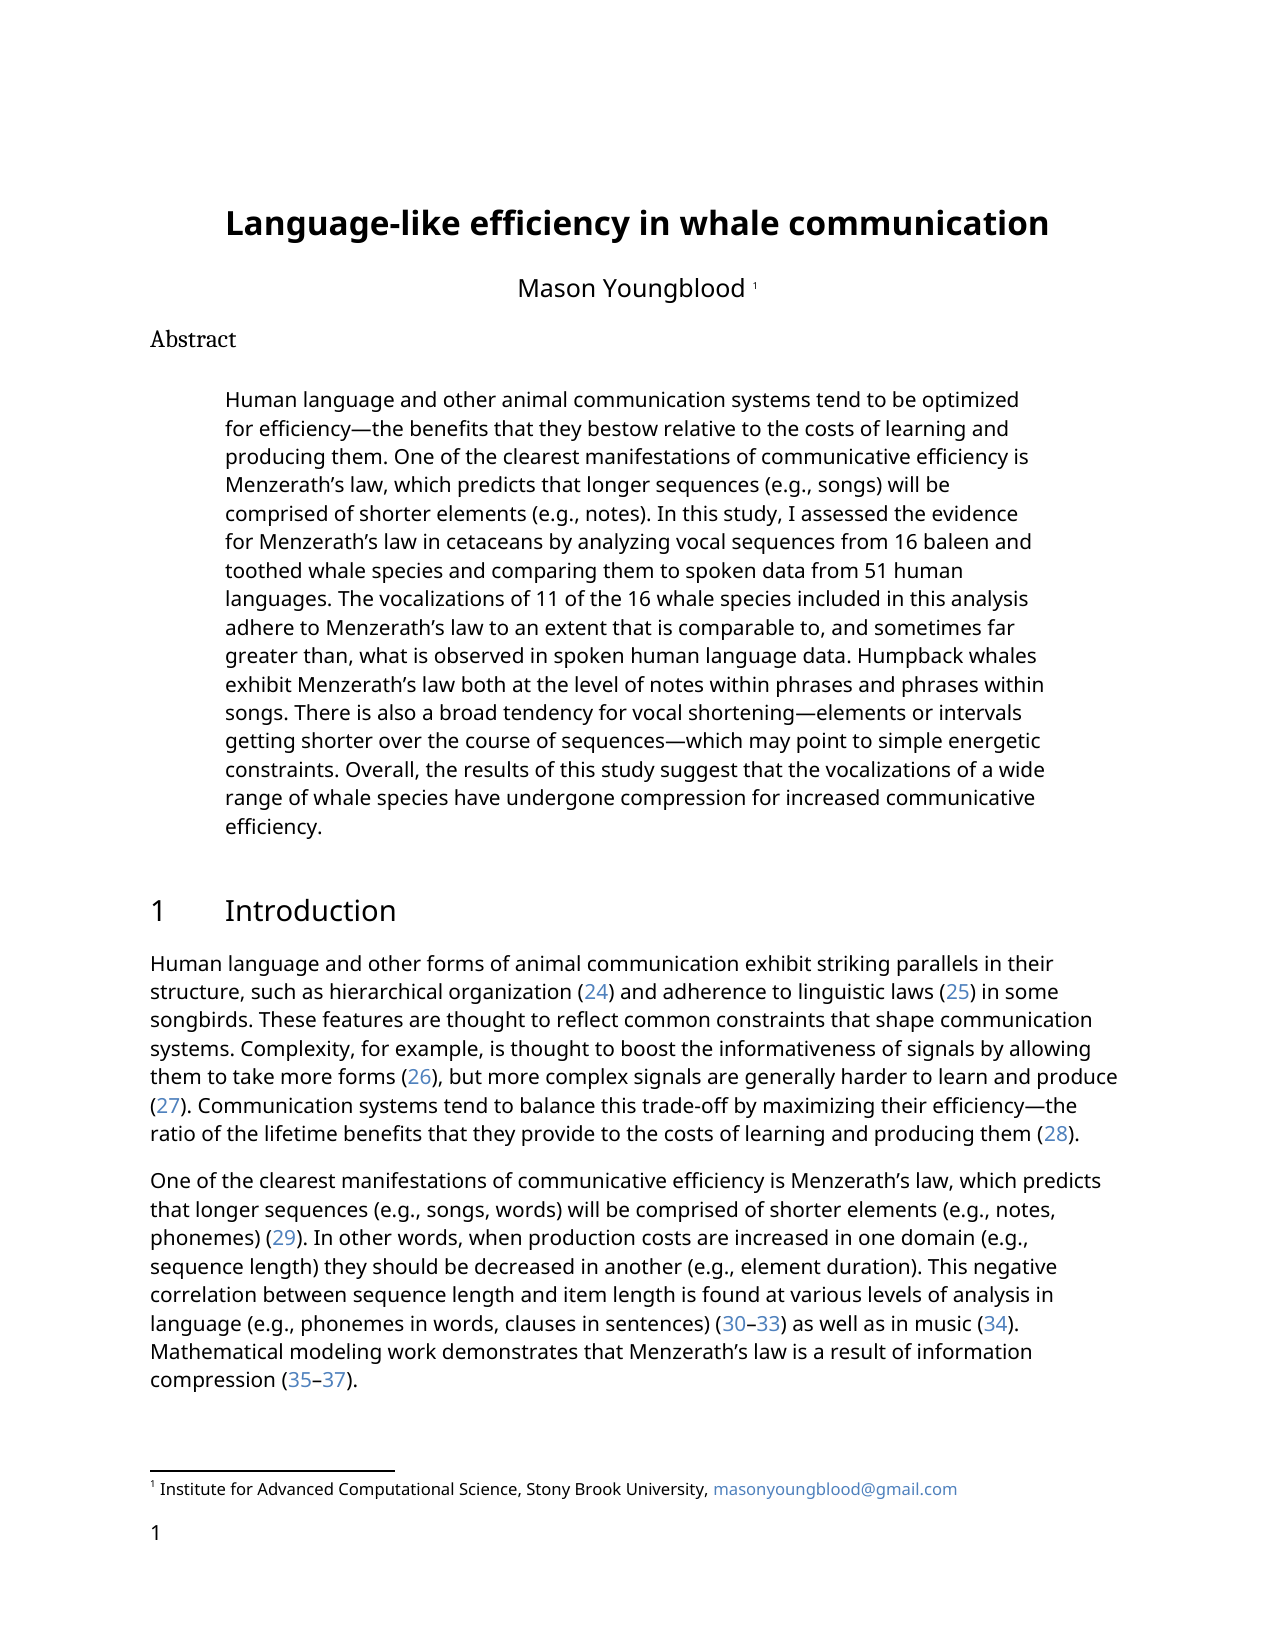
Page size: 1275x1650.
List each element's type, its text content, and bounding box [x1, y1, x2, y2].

text Human language and other animal communication systems tend to be optimized for efficiency—the benefits that they bestow relative to the costs of learning and producing them. One of the clearest manifestations of communicative efficiency is Menzerath’s law, which predicts that longer sequences (e.g., songs) will be comprised of shorter elements (e.g., notes). In this study, I assessed the evidence for Menzerath’s law in cetaceans by analyzing vocal sequences from 16 baleen and toothed whale species and comparing them to spoken data from 51 human languages. The vocalizations of 11 of the 16 whale species included in this analysis adhere to Menzerath’s law to an extent that is comparable to, and sometimes far greater than, what is observed in spoken human language data. Humpback whales exhibit Menzerath’s law both at the level of notes within phrases and phrases within songs. There is also a broad tendency for vocal shortening—elements or intervals getting shorter over the course of sequences—which may point to simple energetic constraints. Overall, the results of this study suggest that the vocalizations of a wide range of whale species have undergone compression for increased communicative efficiency. [225, 385, 1050, 840]
text One of the clearest manifestations of communicative efficiency is Menzerath’s law, which predicts that longer sequences (e.g., songs, words) will be comprised of shorter elements (e.g., notes, phonemes) (29). In other words, when production costs are increased in one domain (e.g., sequence length) they should be decreased in another (e.g., element duration). This negative correlation between sequence length and item length is found at various levels of analysis in language (e.g., phonemes in words, clauses in sentences) (30–33) as well as in music (34). Mathematical modeling work demonstrates that Menzerath’s law is a result of information compression (35–37). [150, 1167, 1125, 1394]
text Human language and other forms of animal communication exhibit striking parallels in their structure, such as hierarchical organization (24) and adherence to linguistic laws (25) in some songbirds. These features are thought to reflect common constraints that shape communication systems. Complexity, for example, is thought to boost the informativeness of signals by allowing them to take more forms (26), but more complex signals are generally harder to learn and produce (27). Communication systems tend to balance this trade-off by maximizing their efficiency—the ratio of the lifetime benefits that they provide to the costs of learning and producing them (28). [150, 949, 1125, 1148]
subtitle 1 Introduction [150, 890, 1125, 930]
title Language-like efficiency in whale communication [150, 200, 1125, 245]
text Mason Youngblood [150, 270, 1125, 304]
